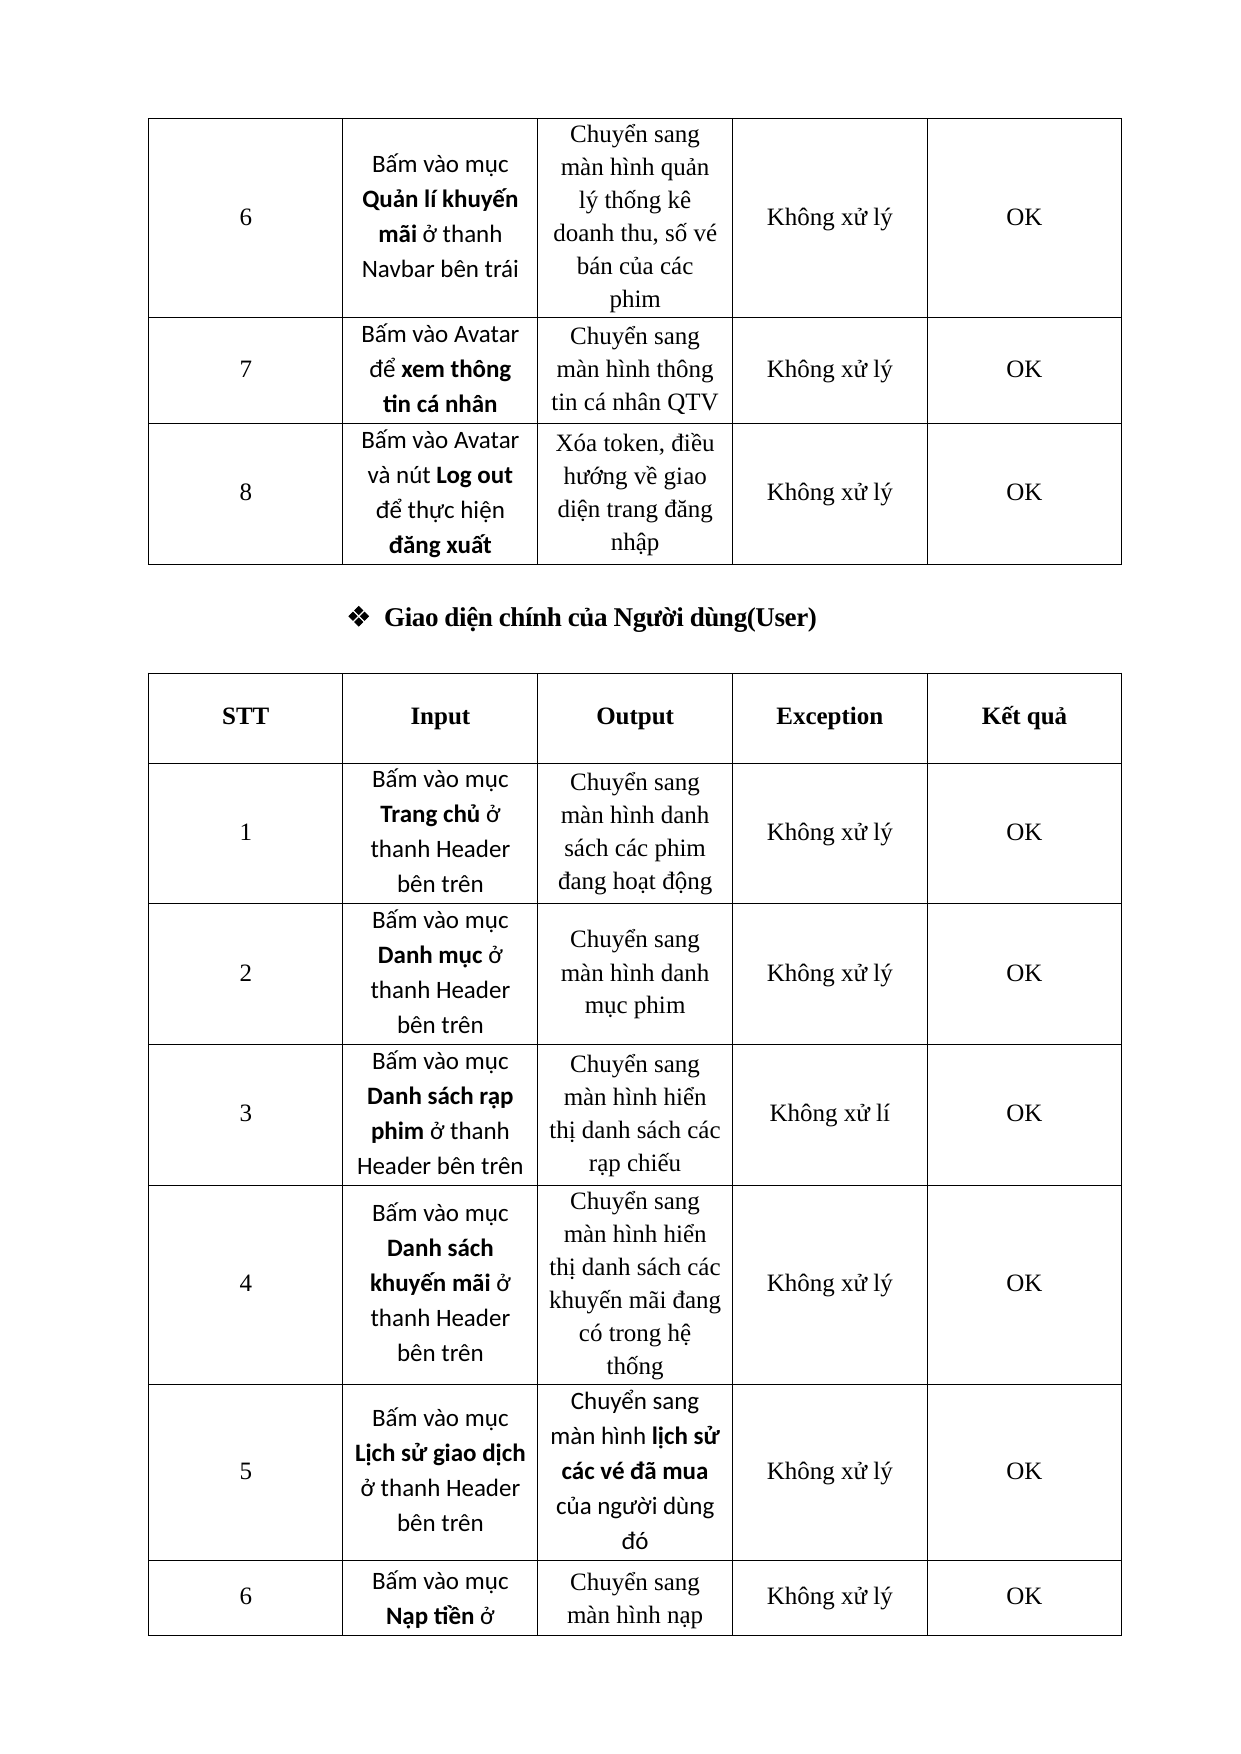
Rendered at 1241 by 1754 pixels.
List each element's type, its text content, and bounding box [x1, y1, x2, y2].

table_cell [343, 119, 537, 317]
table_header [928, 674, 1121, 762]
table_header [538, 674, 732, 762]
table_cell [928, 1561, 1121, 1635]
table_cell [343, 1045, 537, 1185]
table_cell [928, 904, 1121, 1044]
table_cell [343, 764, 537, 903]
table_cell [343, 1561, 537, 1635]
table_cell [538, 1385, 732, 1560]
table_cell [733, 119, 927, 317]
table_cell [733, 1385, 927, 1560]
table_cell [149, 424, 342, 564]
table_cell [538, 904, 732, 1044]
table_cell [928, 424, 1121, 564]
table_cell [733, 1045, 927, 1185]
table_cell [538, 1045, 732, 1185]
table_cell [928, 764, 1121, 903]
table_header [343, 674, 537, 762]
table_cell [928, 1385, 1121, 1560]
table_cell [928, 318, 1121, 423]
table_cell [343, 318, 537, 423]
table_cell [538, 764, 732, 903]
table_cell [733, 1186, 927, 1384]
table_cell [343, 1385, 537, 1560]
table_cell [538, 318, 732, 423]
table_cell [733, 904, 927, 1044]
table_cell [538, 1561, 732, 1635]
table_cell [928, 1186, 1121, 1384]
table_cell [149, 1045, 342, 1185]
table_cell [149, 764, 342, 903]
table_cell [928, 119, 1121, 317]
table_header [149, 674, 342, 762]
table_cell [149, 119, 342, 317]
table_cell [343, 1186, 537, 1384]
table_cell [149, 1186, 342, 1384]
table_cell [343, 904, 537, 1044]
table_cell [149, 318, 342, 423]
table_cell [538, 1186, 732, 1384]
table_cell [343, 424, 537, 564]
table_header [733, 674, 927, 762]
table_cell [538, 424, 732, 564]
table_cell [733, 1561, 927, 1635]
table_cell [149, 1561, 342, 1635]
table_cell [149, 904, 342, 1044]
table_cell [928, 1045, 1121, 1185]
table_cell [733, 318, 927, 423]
list Giao diện chính của Người dùng(User) [346, 601, 1122, 632]
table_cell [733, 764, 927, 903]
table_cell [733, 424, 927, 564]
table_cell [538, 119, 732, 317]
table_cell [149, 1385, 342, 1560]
